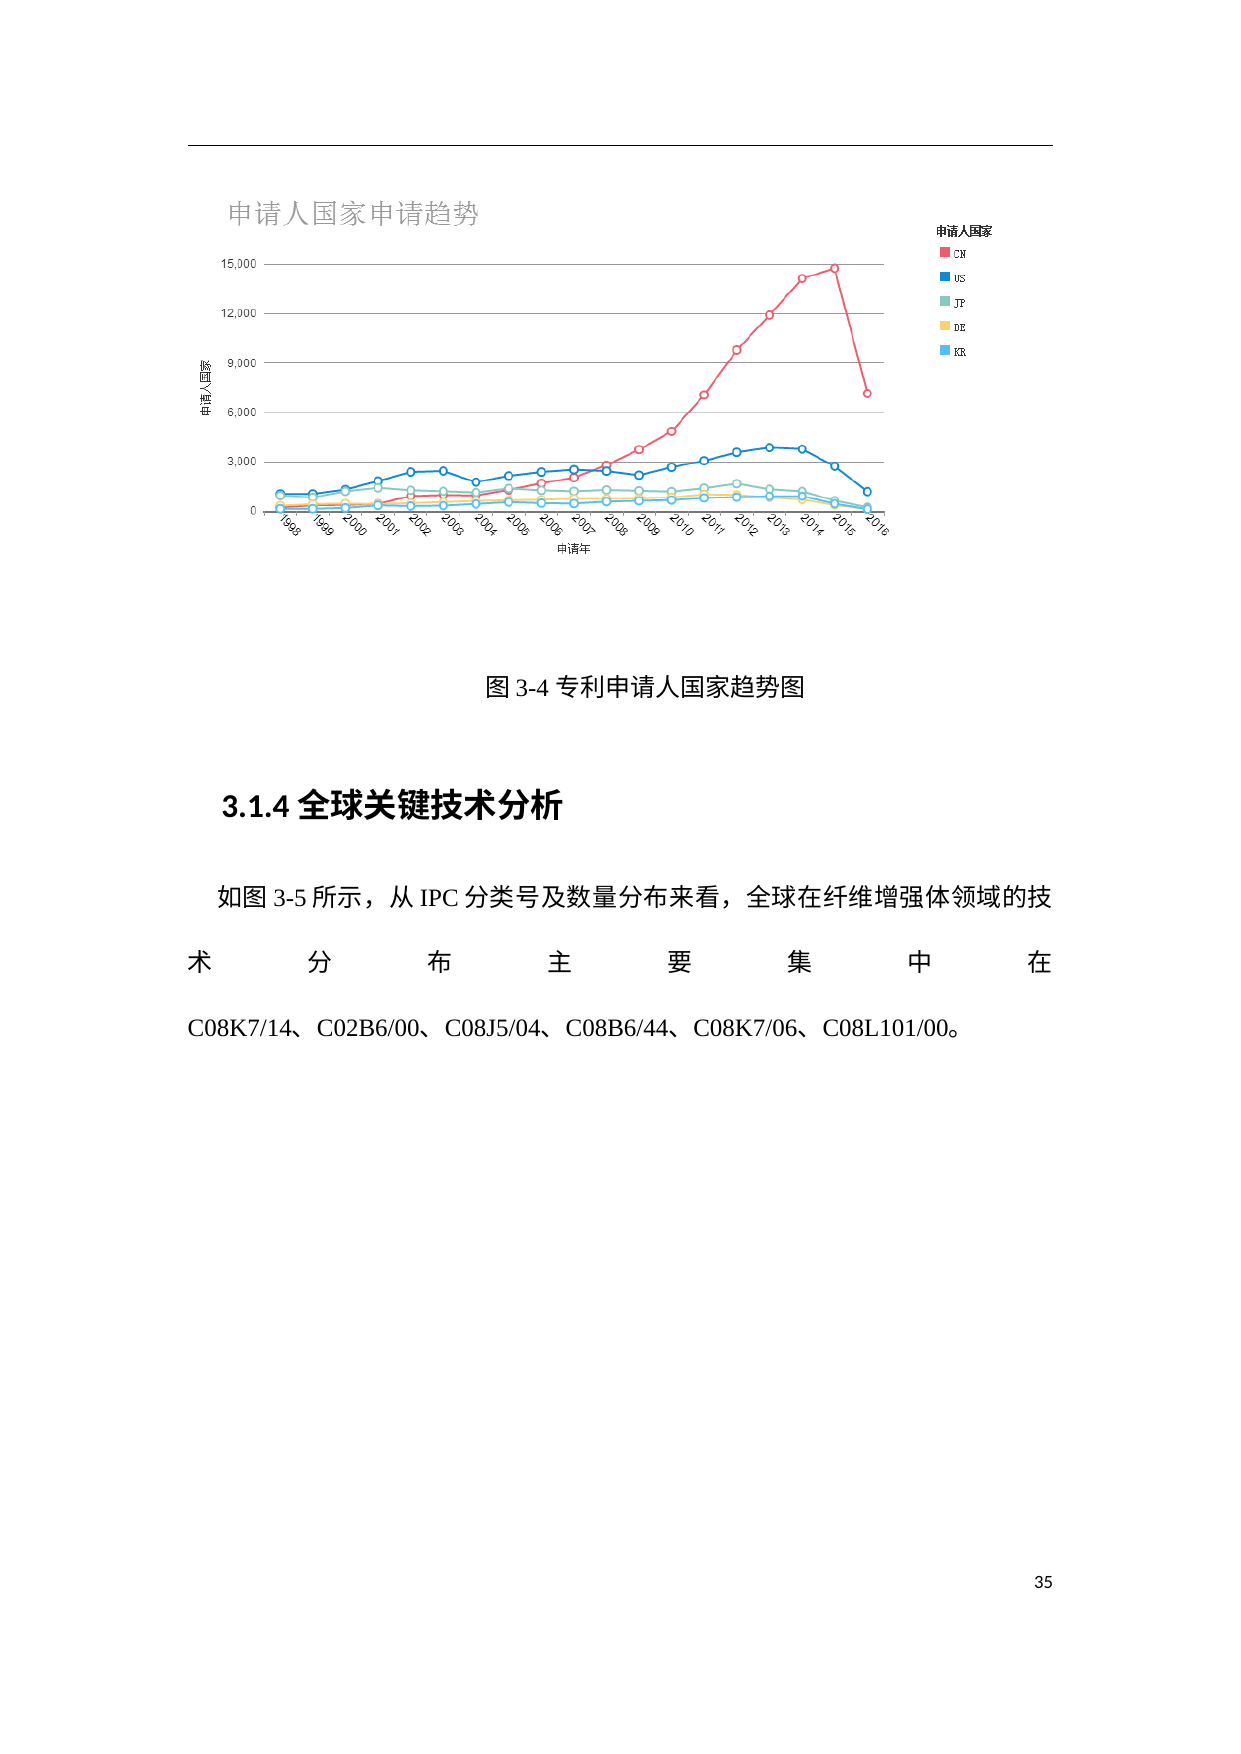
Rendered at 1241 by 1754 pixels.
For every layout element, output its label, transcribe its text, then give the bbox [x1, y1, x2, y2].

text 图3-4 专利申请人国家趋势图 [187, 653, 1053, 718]
subtitle 3.1.4 全球关键技术分析 [187, 771, 1053, 836]
picture [187, 173, 1046, 609]
text 如图3-5所示，从IPC分类号及数量分布来看，全球在纤维增强体领域的技术分布主要集中在C08K7/14、C02B6/00、C08J5/04、C08B6/44、C08K7/06、C08L101/00。 [187, 863, 1053, 1058]
